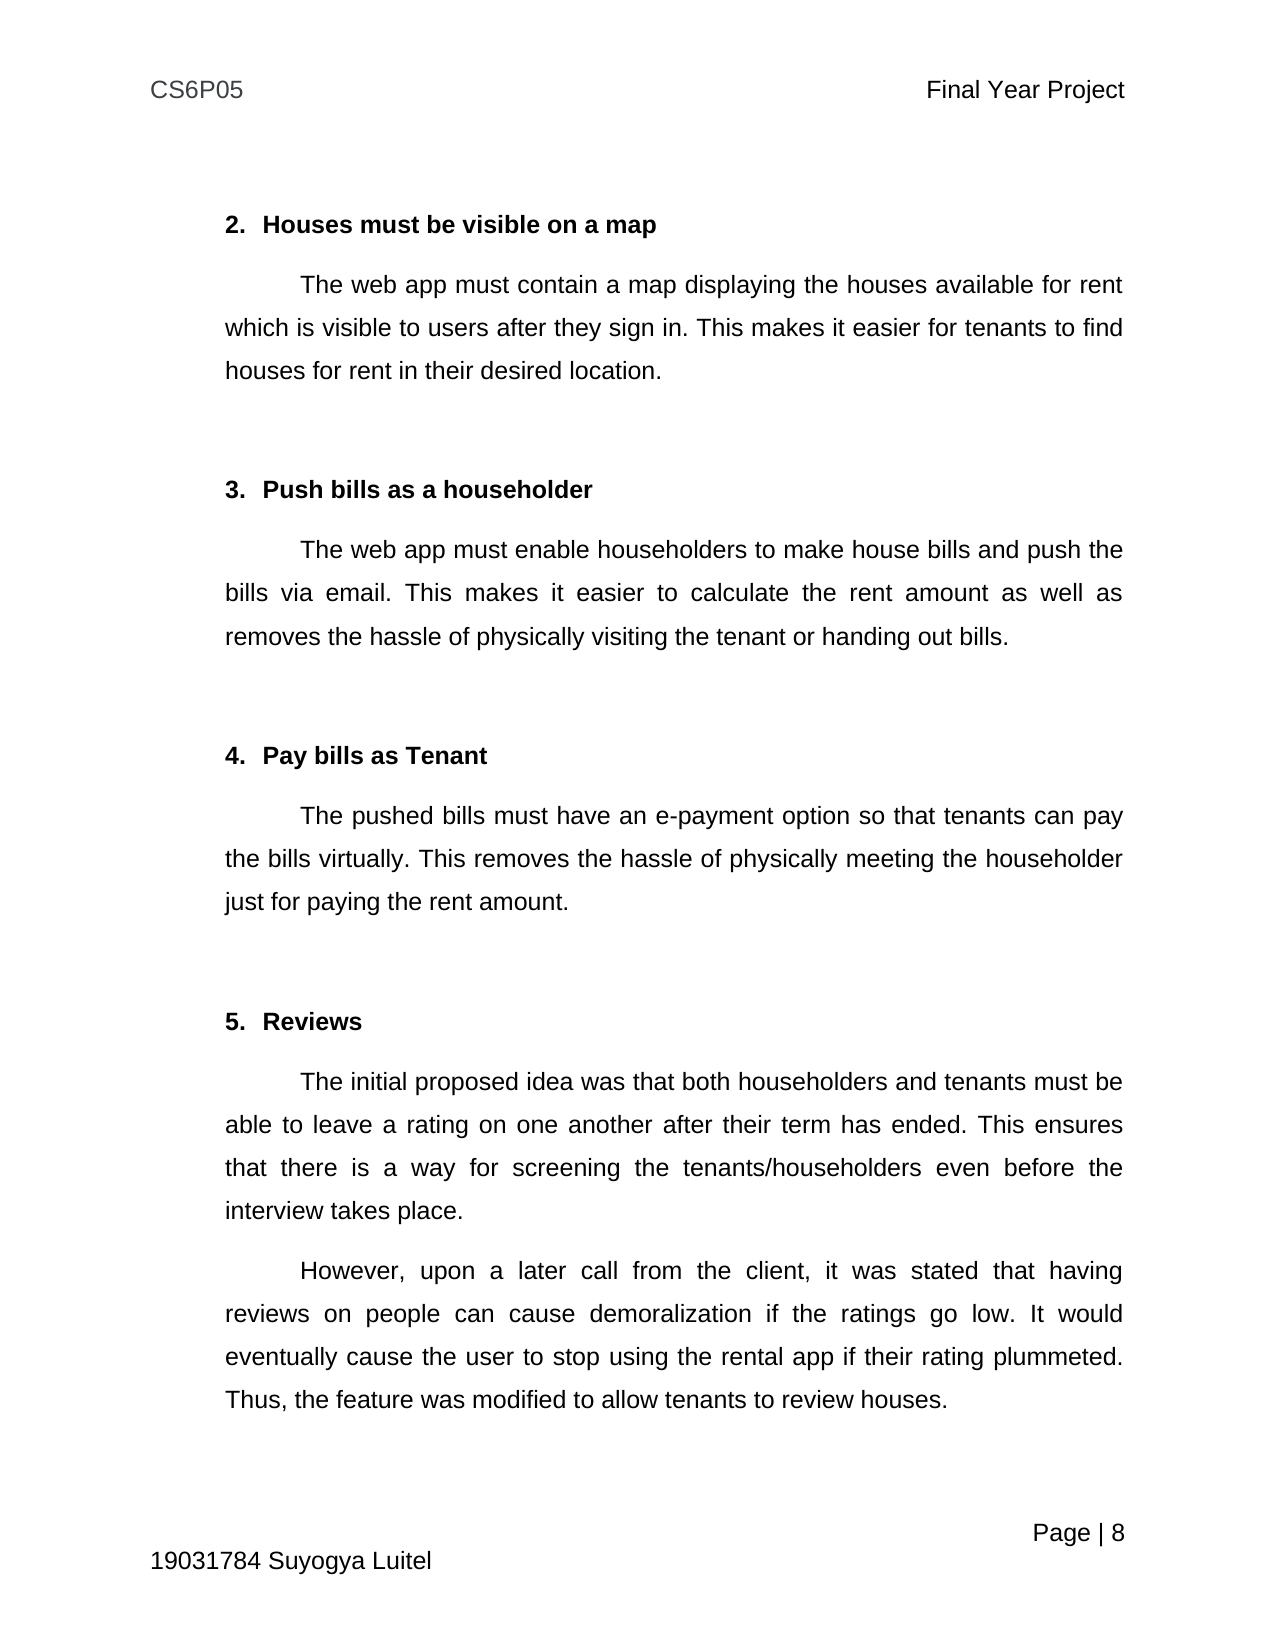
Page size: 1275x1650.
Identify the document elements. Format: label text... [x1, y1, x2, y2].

text However, upon a later call from the client, it was stated that having reviews on people can cause demoralization if the ratings go low. It would eventually cause the user to stop using the rental app if their rating plummeted. Thus, the feature was modified to allow tenants to review houses. [225, 1256, 1125, 1414]
list Reviews [225, 1007, 1125, 1035]
text The web app must contain a map displaying the houses available for rent which is visible to users after they sign in. This makes it easier for tenants to find houses for rent in their desired location. [225, 269, 1125, 384]
list Houses must be visible on a map [225, 210, 1125, 238]
list Pay bills as Tenant [225, 741, 1125, 770]
text The web app must enable householders to make house bills and push the bills via email. This makes it easier to calculate the rent amount as well as removes the hassle of physically visiting the tenant or handing out bills. [225, 535, 1125, 650]
list Push bills as a householder [225, 475, 1125, 504]
text The initial proposed idea was that both householders and tenants must be able to leave a rating on one another after their term has ended. This ensures that there is a way for screening the tenants/householders even before the interview takes place. [225, 1066, 1125, 1224]
text The pushed bills must have an e-payment option so that tenants can pay the bills virtually. This removes the hassle of physically meeting the householder just for paying the rent amount. [225, 801, 1125, 916]
